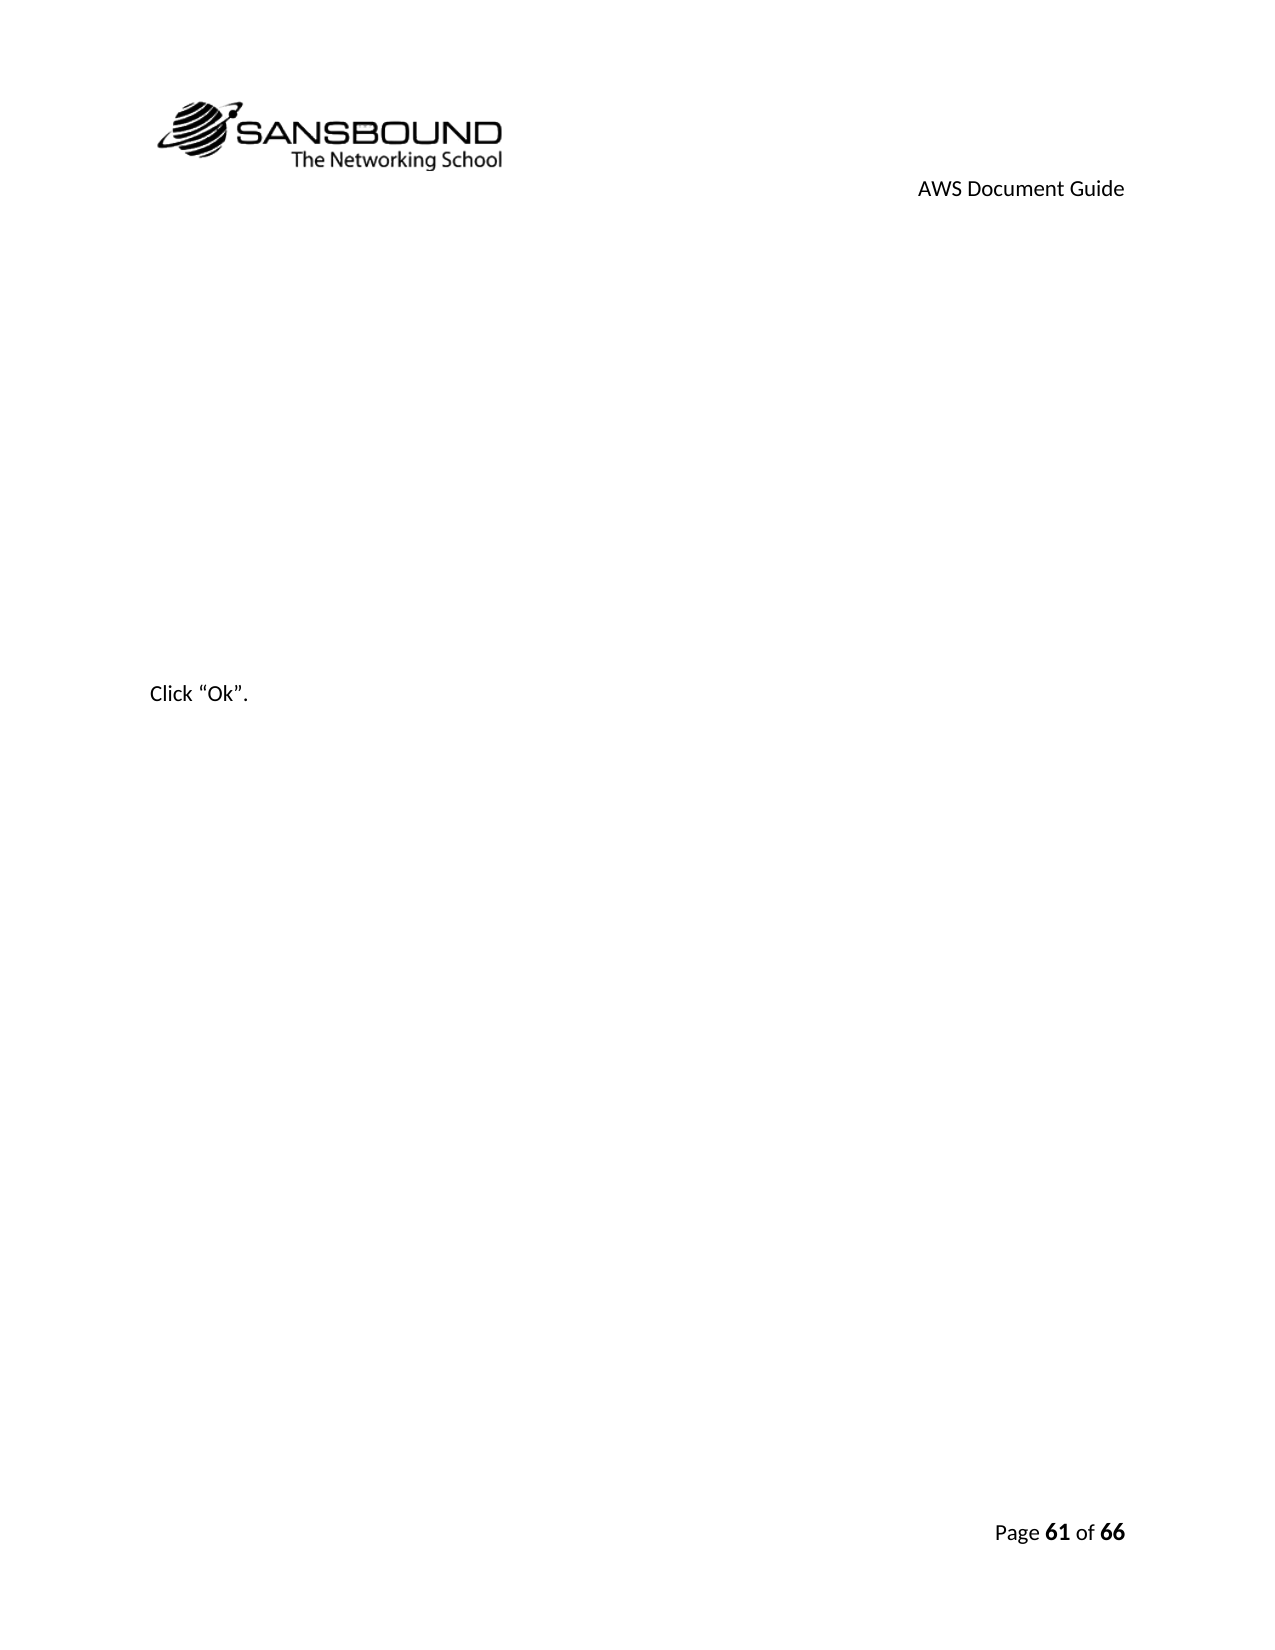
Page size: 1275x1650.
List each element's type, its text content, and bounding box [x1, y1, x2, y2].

text Click “Ok”. [150, 679, 1125, 707]
picture [150, 75, 514, 197]
